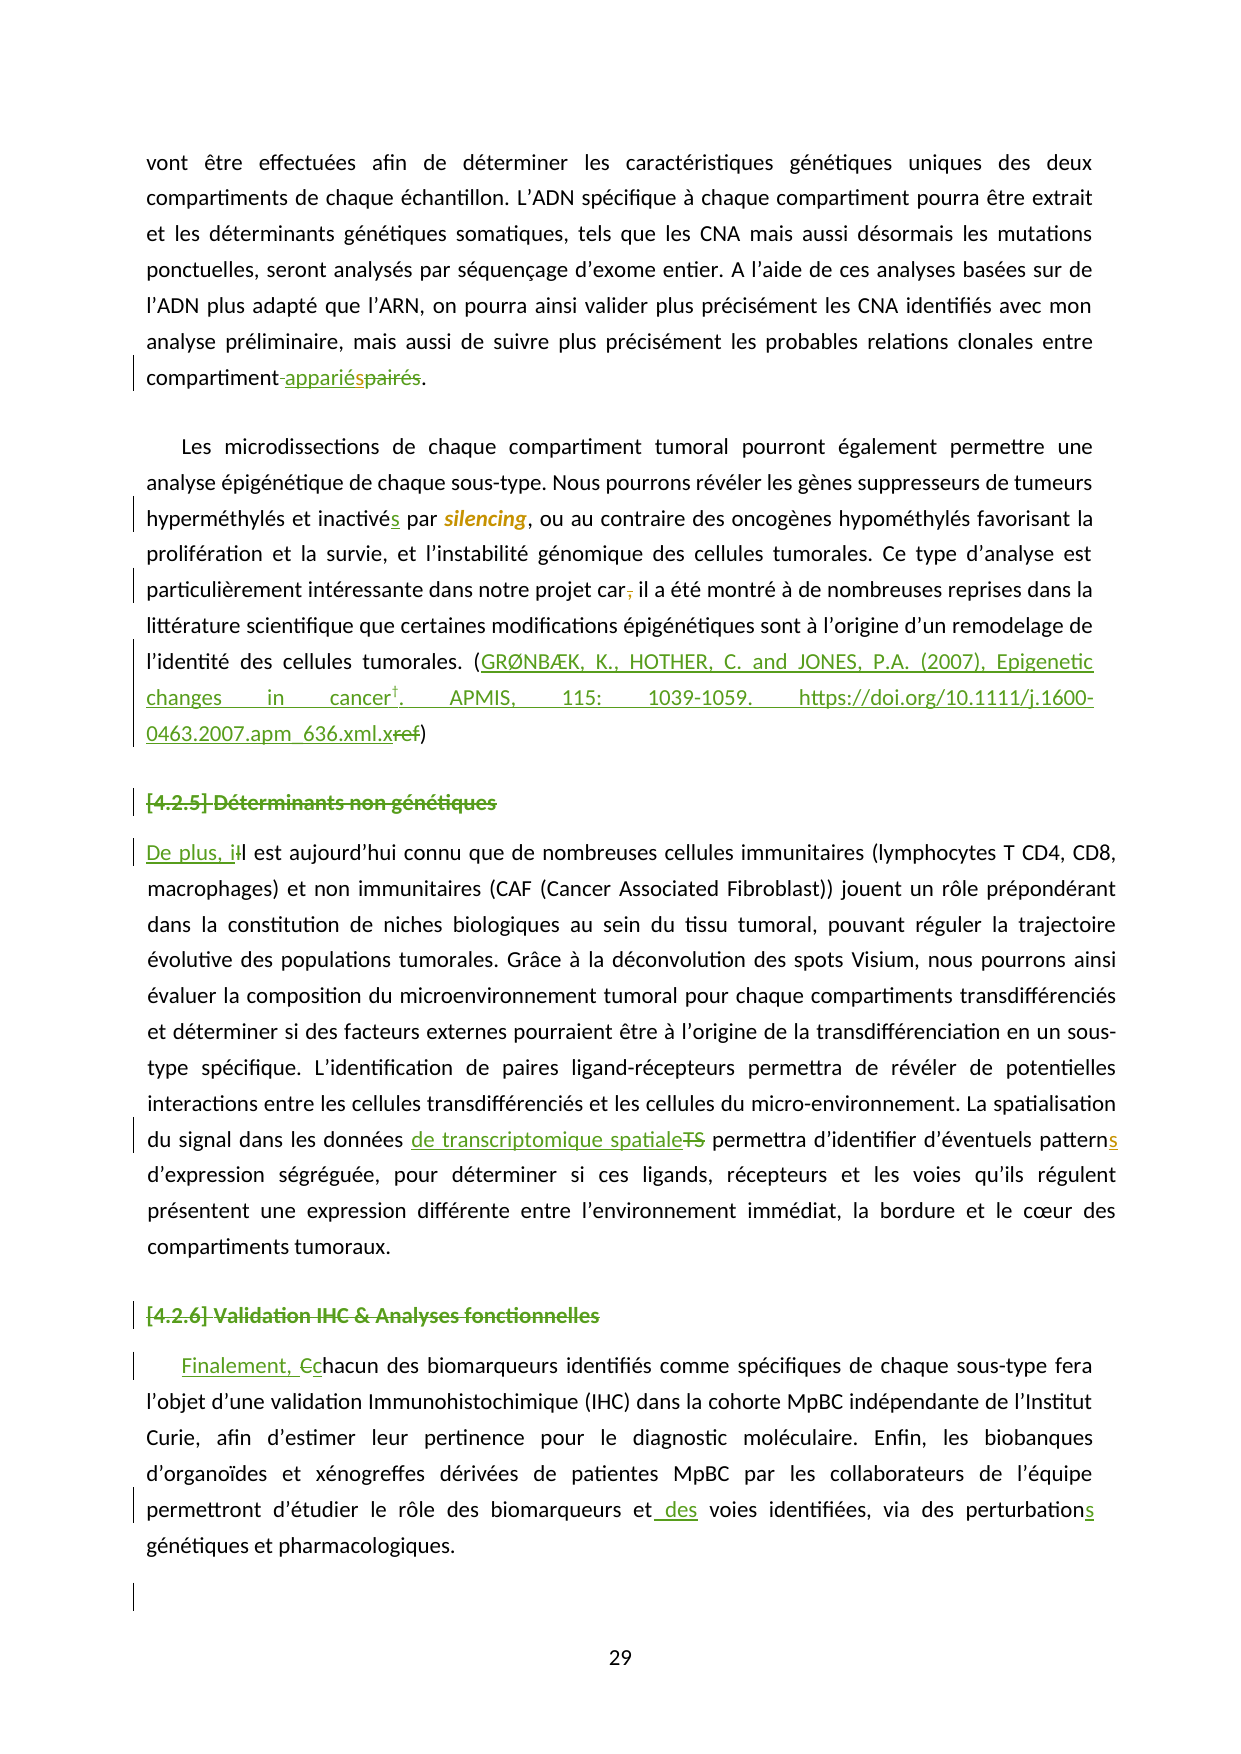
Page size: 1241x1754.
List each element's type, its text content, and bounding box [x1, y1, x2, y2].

text l est aujourd’hui connu que de nombreuses cellules immunitaires (lymphocytes T CD4, CD8, macrophages) et non immunitaires (CAF (Cancer Associated Fibroblast)) jouent un rôle prépondérant dans la constitution de niches biologiques au sein du tissu tumoral, pouvant réguler la trajectoire évolutive des populations tumorales. Grâce à la déconvolution des spots Visium, nous pourrons ainsi évaluer la composition du microenvironnement tumoral pour chaque compartiments transdifférenciés et déterminer si des facteurs externes pourraient être à l’origine de la transdifférenciation en un sous-type spécifique. L’identification de paires ligand-récepteurs permettra de révéler de potentielles interactions entre les cellules transdifférenciés et les cellules du micro-environnement. La spatialisation du signal dans les données permettra d’identifier d’éventuels pattern d’expression ségréguée, pour déterminer si ces ligands, récepteurs et les voies qu’ils régulent présentent une expression différente entre l’environnement immédiat, la bordure et le cœur des compartiments tumoraux. [146, 838, 1118, 1260]
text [146, 148, 1094, 391]
text Les microdissections de chaque compartiment tumoral pourront également permettre une analyse épigénétique de chaque sous-type. Nous pourrons révéler les gènes suppresseurs de tumeurs hyperméthylés et inactivé par silencing, ou au contraire des oncogènes hypométhylés favorisant la prolifération et la survie, et l’instabilité génomique des cellules tumorales. Ce type d’analyse est particulièrement intéressante dans notre projet car il a été montré à de nombreuses reprises dans la littérature scientifique que certaines modifications épigénétiques sont à l’origine d’un remodelage de l’identité des cellules tumorales. () [146, 432, 1094, 707]
text hacun des biomarqueurs identifiés comme spécifiques de chaque sous-type fera l’objet d’une validation Immunohistochimique (IHC) dans la cohorte MpBC indépendante de l’Institut Curie, afin d’estimer leur pertinence pour le diagnostic moléculaire. Enfin, les biobanques d’organoïdes et xénogreffes dérivées de patientes MpBC par les collaborateurs de l’équipe permettront d’étudier le rôle des biomarqueurs et voies identifiées, via des perturbation génétiques et pharmacologiques. [146, 1352, 1094, 1559]
